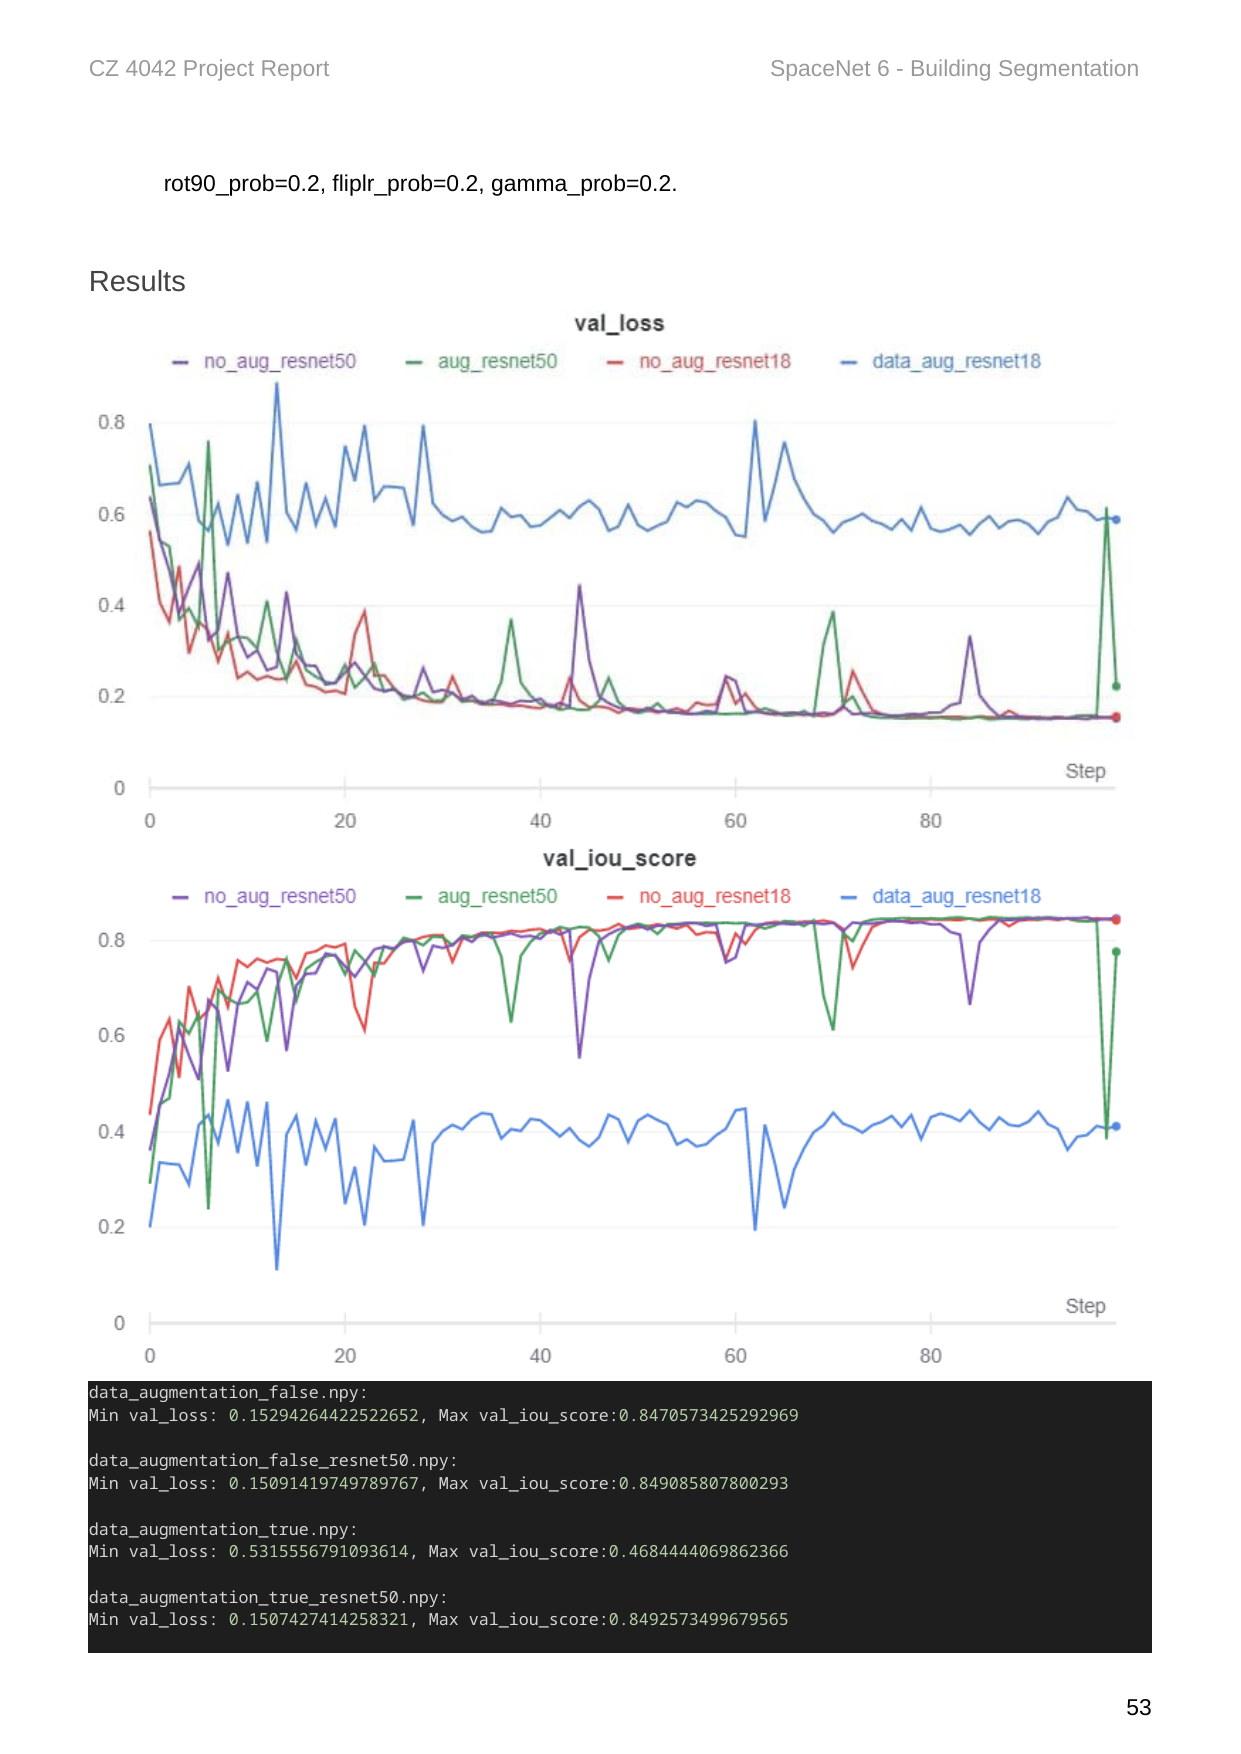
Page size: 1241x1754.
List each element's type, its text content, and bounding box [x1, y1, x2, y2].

text Min val_loss: 0.15091419749789767, Max val_iou_score:0.849085807800293 [88, 1472, 1152, 1494]
subtitle Results [88, 264, 1152, 297]
picture [88, 310, 1152, 842]
text Min val_loss: 0.15294264422522652, Max val_iou_score:0.8470573425292969 [88, 1404, 1152, 1426]
text data_augmentation_false.npy: [88, 1381, 1152, 1404]
text rot90_prob=0.2, fliplr_prob=0.2, gamma_prob=0.2. [88, 170, 1152, 196]
text Min val_loss: 0.1507427414258321, Max val_iou_score:0.8492573499679565 [88, 1608, 1152, 1631]
text data_augmentation_true.npy: [88, 1517, 1152, 1540]
text data_augmentation_true_resnet50.npy: [88, 1585, 1152, 1608]
text data_augmentation_false_resnet50.npy: [88, 1449, 1152, 1472]
picture [88, 845, 1152, 1377]
text Min val_loss: 0.5315556791093614, Max val_iou_score:0.4684444069862366 [88, 1540, 1152, 1563]
